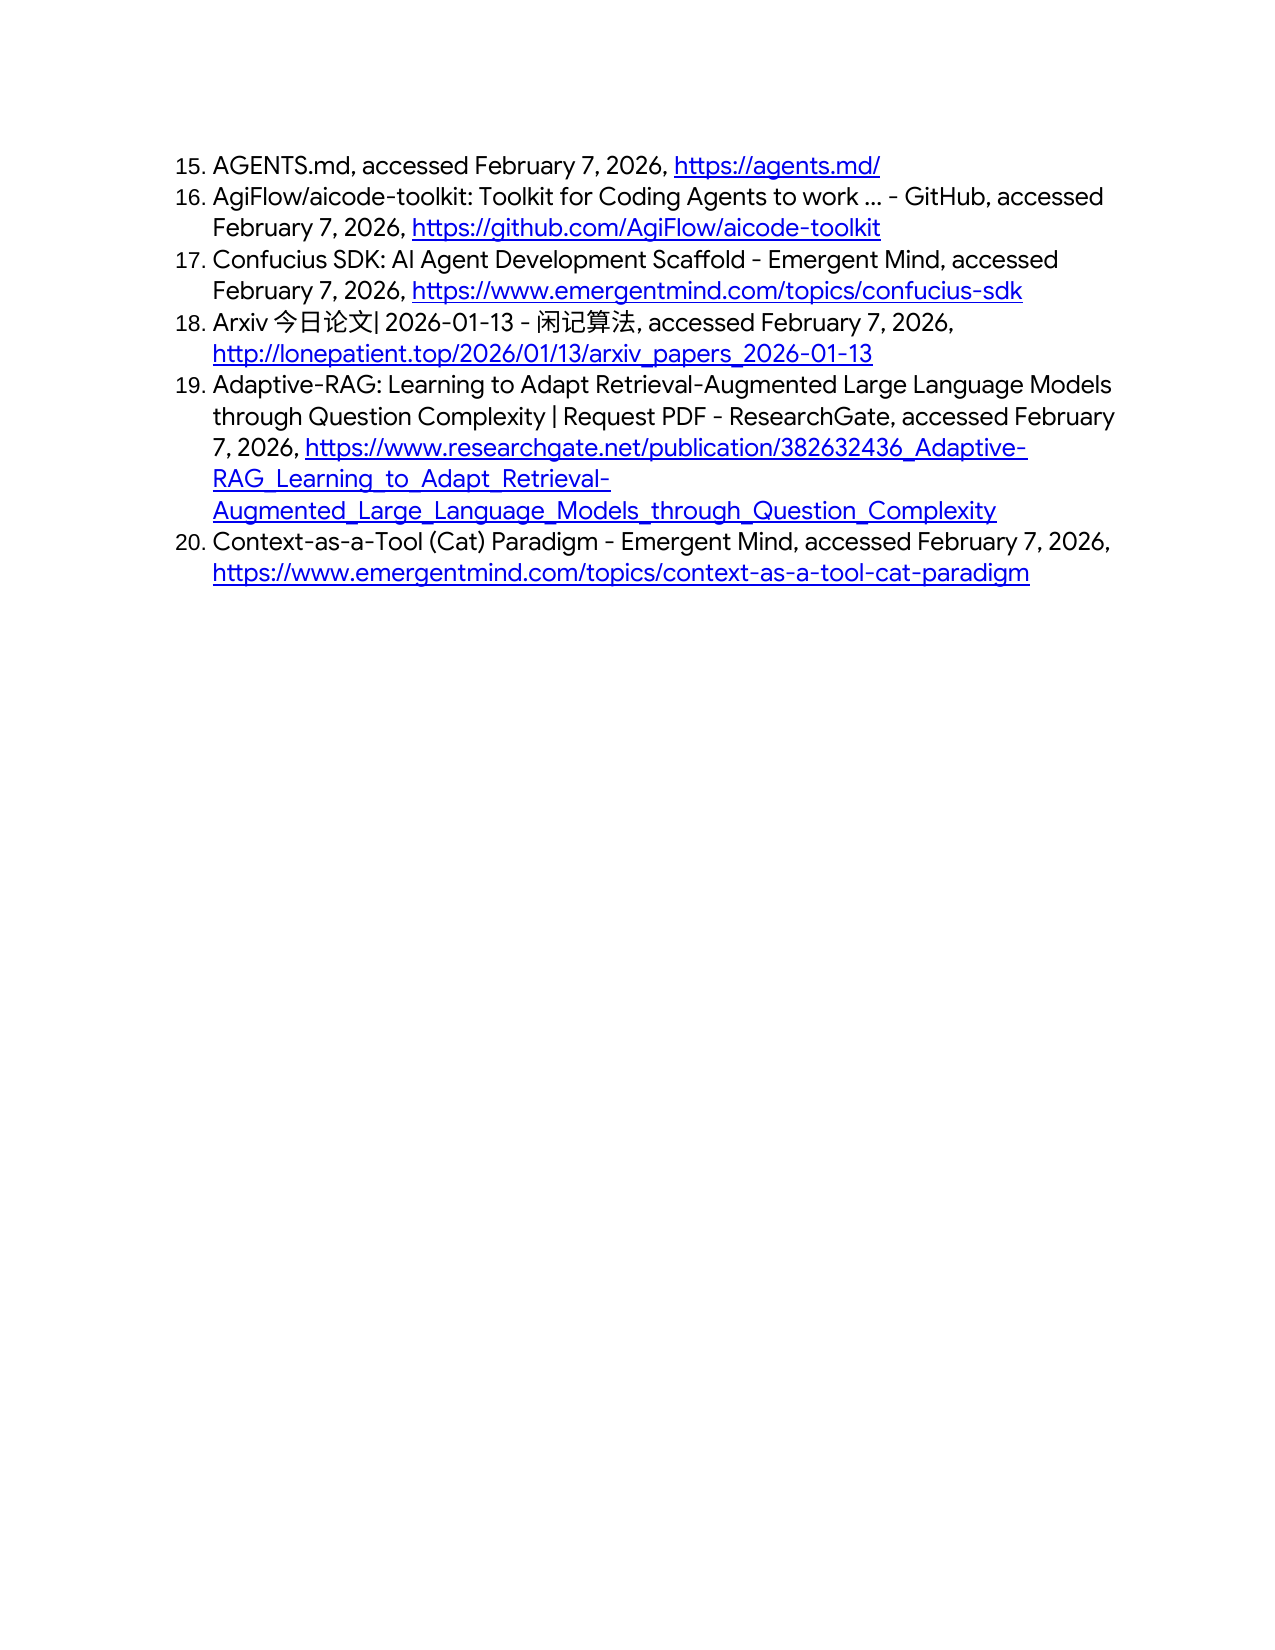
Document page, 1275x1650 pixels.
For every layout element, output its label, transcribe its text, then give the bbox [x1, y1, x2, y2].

list AGENTS.md, accessed February 7, 2026, https://agents.md/ [175, 150, 1125, 181]
list Arxiv今日论文| 2026-01-13 - 闲记算法, accessed February 7, 2026, http://lonepatient.top/2026/01/13/arxiv_papers_2026-01-13 [175, 307, 1125, 369]
list Context-as-a-Tool (Cat) Paradigm - Emergent Mind, accessed February 7, 2026, https://www.emergentmind.com/topics/context-as-a-tool-cat-paradigm [175, 526, 1125, 589]
list AgiFlow/aicode-toolkit: Toolkit for Coding Agents to work ... - GitHub, accessed February 7, 2026, https://github.com/AgiFlow/aicode-toolkit [175, 181, 1125, 244]
list Confucius SDK: AI Agent Development Scaffold - Emergent Mind, accessed February 7, 2026, https://www.emergentmind.com/topics/confucius-sdk [175, 244, 1125, 307]
list Adaptive-RAG: Learning to Adapt Retrieval-Augmented Large Language Models through Question Complexity | Request PDF - ResearchGate, accessed February 7, 2026, https://www.researchgate.net/publication/382632436_Adaptive-RAG_Learning_to_Adapt_Retrieval-Augmented_Large_Language_Models_through_Question_Complexity [175, 369, 1125, 526]
